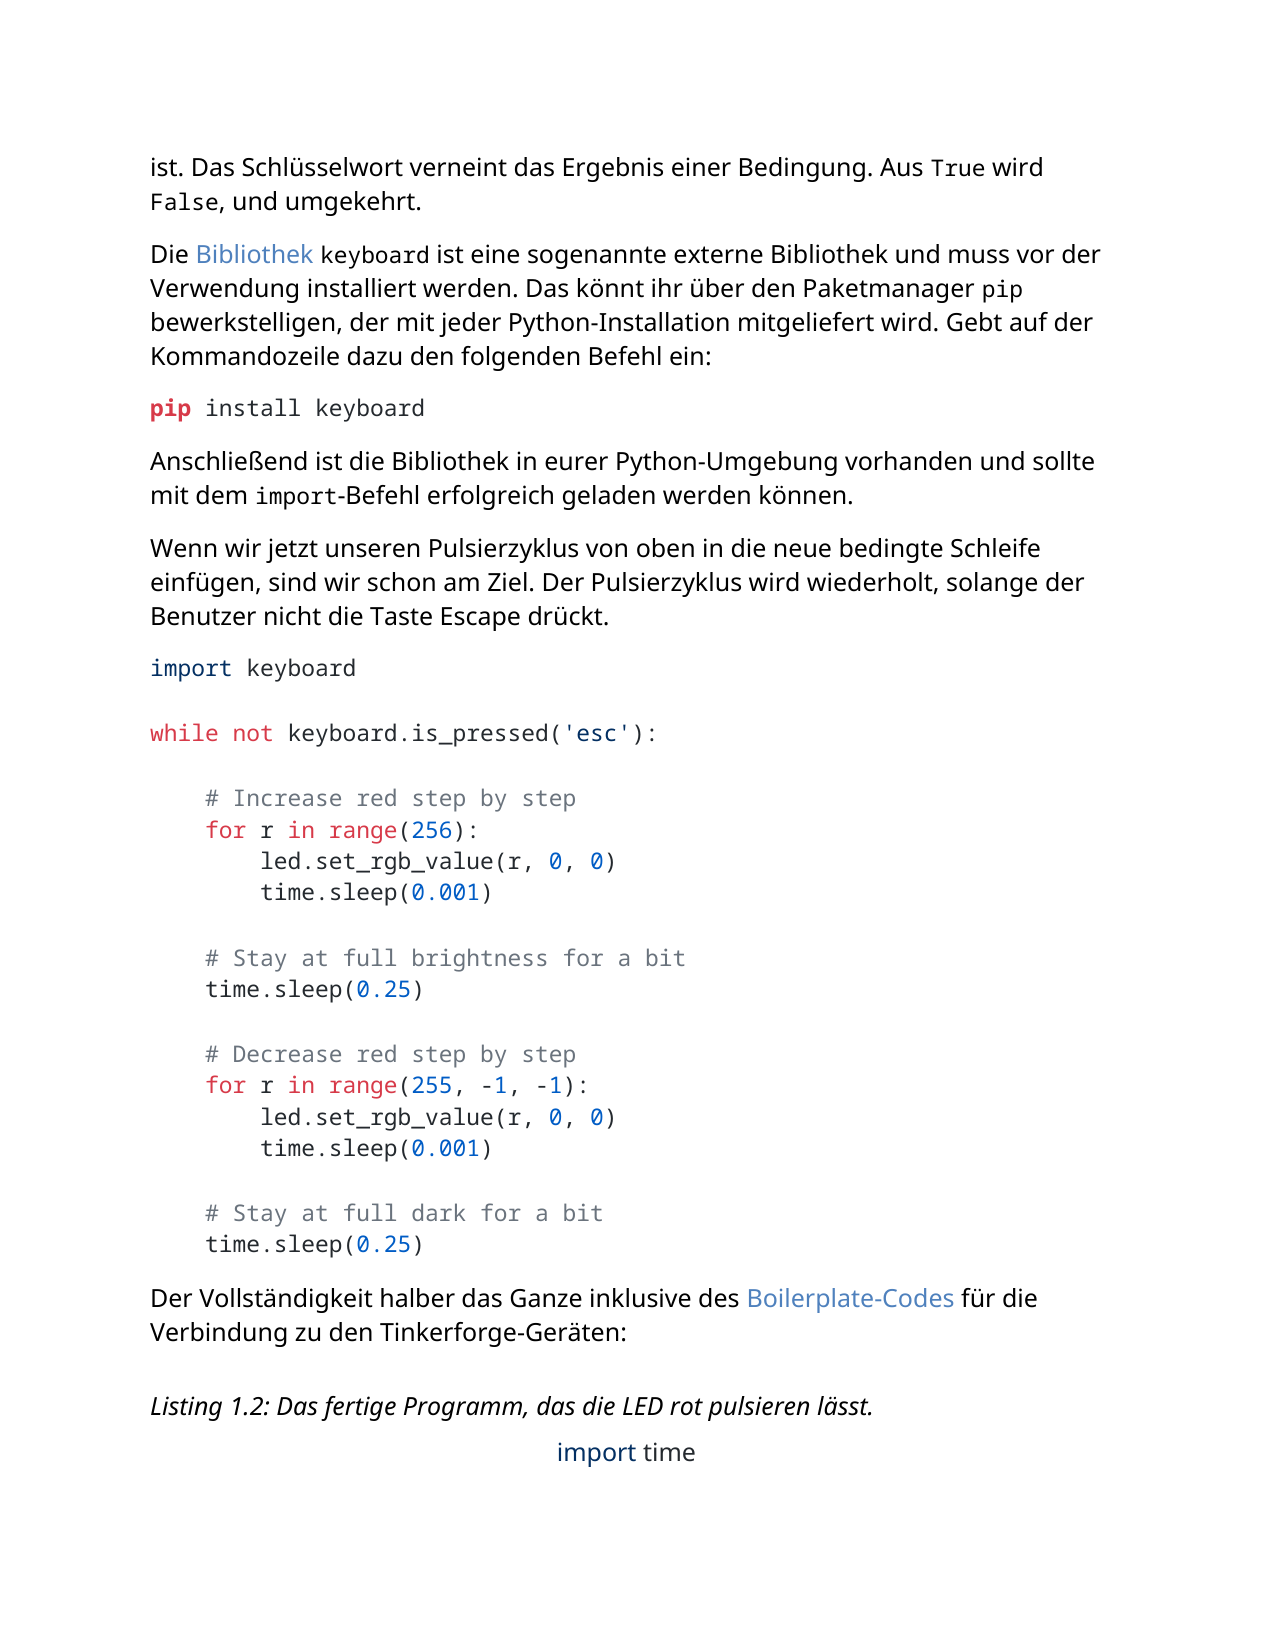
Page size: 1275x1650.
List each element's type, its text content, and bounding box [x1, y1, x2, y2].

text Wenn wir jetzt unseren Pulsierzyklus von oben in die neue bedingte Schleife einfügen, sind wir schon am Ziel. Der Pulsierzyklus wird wiederholt, solange der Benutzer nicht die Taste Escape drückt. [150, 531, 1125, 633]
text import keyboard while not keyboard.is_pressed('esc'): # Increase red step by step for r in range(256): led.set_rgb_value(r, 0, 0) time.sleep(0.001) # Stay at full brightness for a bit time.sleep(0.25) # Decrease red step by step for r in range(255, -1, -1): led.set_rgb_value(r, 0, 0) time.sleep(0.001) # Stay at full dark for a bit time.sleep(0.25) [150, 652, 1125, 1259]
text Anschließend ist die Bibliothek in eurer Python-Umgebung vorhanden und sollte mit dem import-Befehl erfolgreich geladen werden können. [150, 444, 1125, 512]
text Der Vollständigkeit halber das Ganze inklusive des Boilerplate-Codes für die Verbindung zu den Tinkerforge-Geräten: [150, 1280, 1125, 1348]
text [150, 150, 1125, 218]
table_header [139, 1367, 1114, 1469]
text Die Bibliothek keyboard ist eine sogenannte externe Bibliothek und muss vor der Verwendung installiert werden. Das könnt ihr über den Paketmanager pip bewerkstelligen, der mit jeder Python-Installation mitgeliefert wird. Gebt auf der Kommandozeile dazu den folgenden Befehl ein: [150, 237, 1125, 373]
text pip install keyboard [150, 392, 1125, 423]
